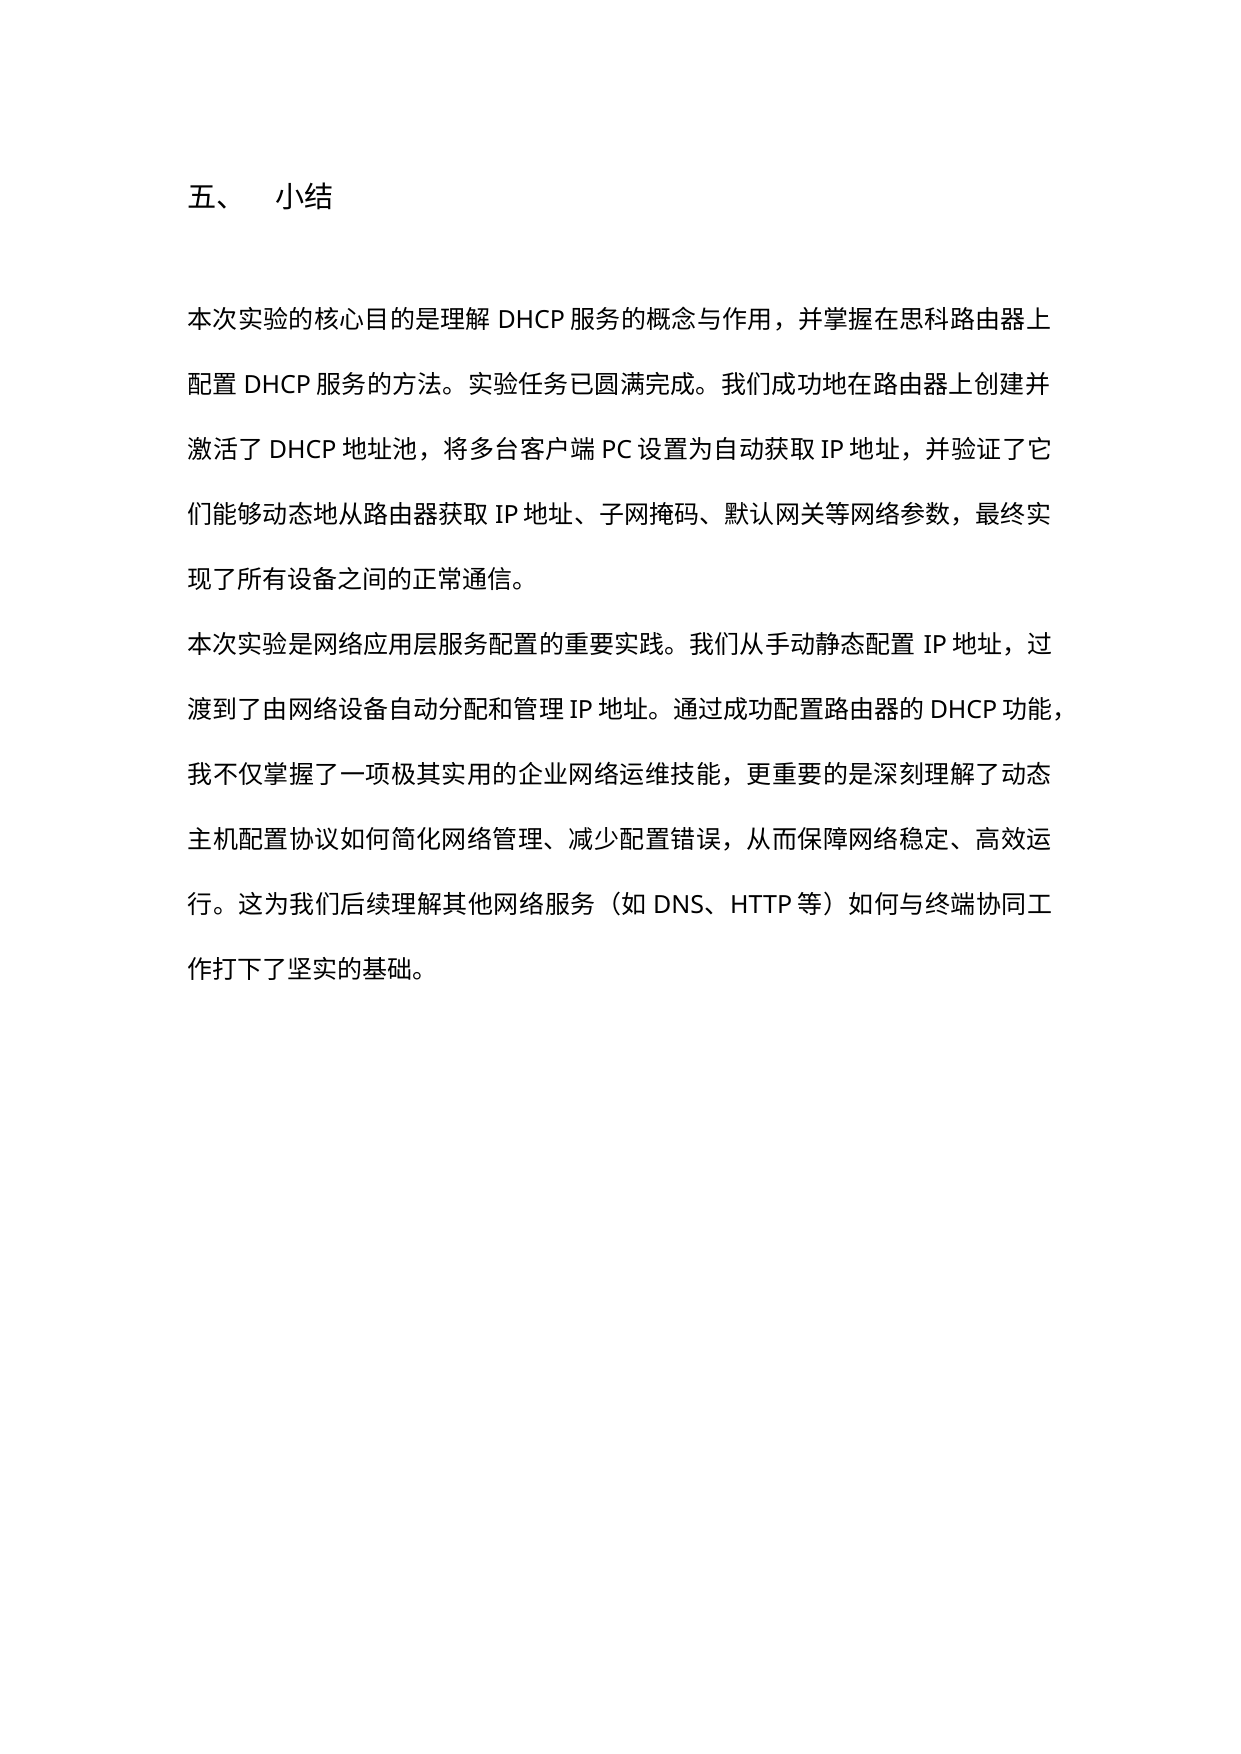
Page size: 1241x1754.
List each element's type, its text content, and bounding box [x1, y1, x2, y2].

text 本次实验是网络应用层服务配置的重要实践。我们从手动静态配置IP地址，过渡到了由网络设备自动分配和管理IP地址。通过成功配置路由器的DHCP功能，我不仅掌握了一项极其实用的企业网络运维技能，更重要的是深刻理解了动态主机配置协议如何简化网络管理、减少配置错误，从而保障网络稳定、高效运行。这为我们后续理解其他网络服务（如DNS、HTTP等）如何与终端协同工作打下了坚实的基础。 [187, 610, 1053, 1000]
subtitle 小结 [187, 162, 1053, 227]
text 本次实验的核心目的是理解DHCP服务的概念与作用，并掌握在思科路由器上配置DHCP服务的方法。实验任务已圆满完成。我们成功地在路由器上创建并激活了DHCP地址池，将多台客户端PC设置为自动获取IP地址，并验证了它们能够动态地从路由器获取IP地址、子网掩码、默认网关等网络参数，最终实现了所有设备之间的正常通信。 [187, 285, 1053, 610]
